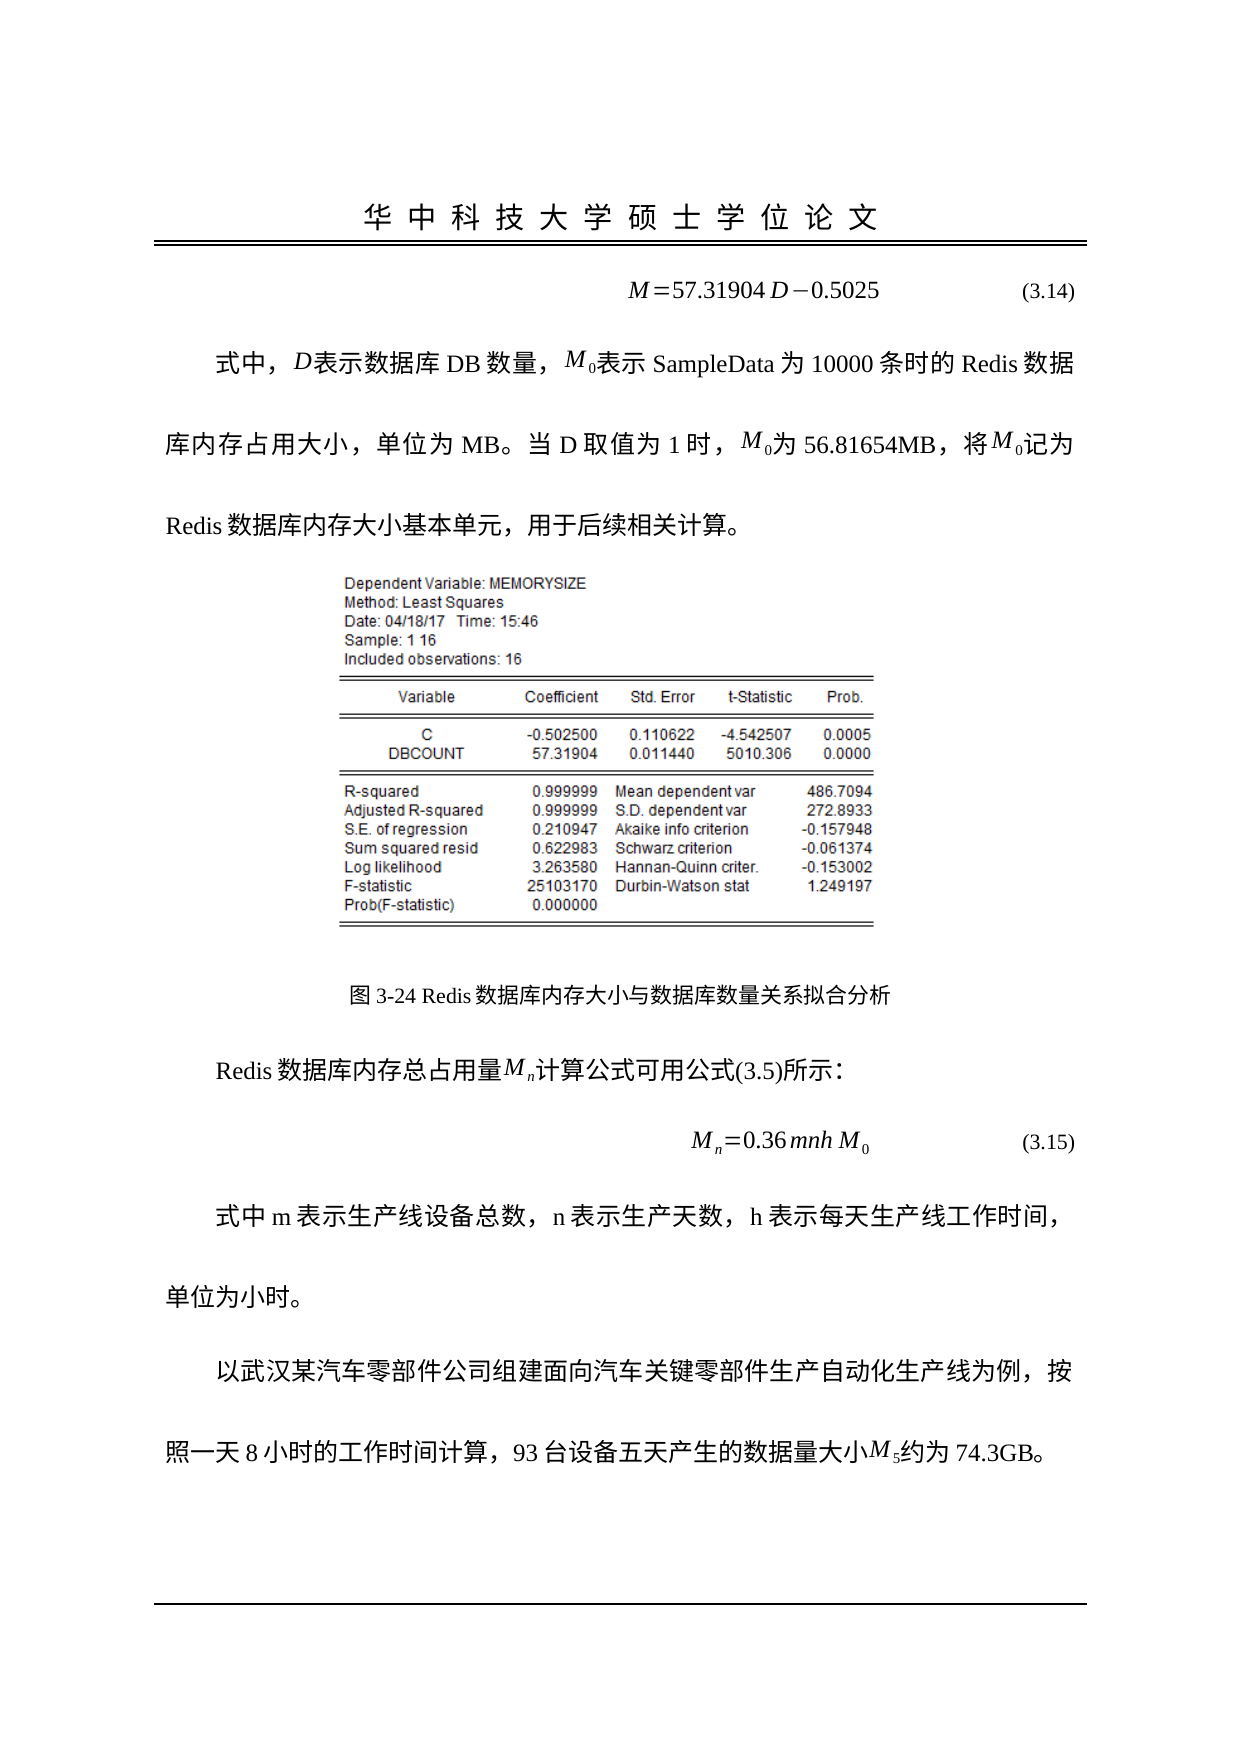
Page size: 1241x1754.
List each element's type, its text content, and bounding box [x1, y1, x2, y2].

text 式中，表示数据库DB数量，表示SampleData为10000条时的Redis数据库内存占用大小，单位为MB。当D取值为1时，为56.81654MB，将记为Redis数据库内存大小基本单元，用于后续相关计算。 [165, 329, 1075, 556]
picture [337, 565, 904, 928]
text Redis数据库内存总占用量计算公式可用公式(3.5)所示： [165, 1036, 1075, 1101]
text 式中m表示生产线设备总数，n表示生产天数，h表示每天生产线工作时间，单位为小时。 [165, 1182, 1075, 1328]
text 以武汉某汽车零部件公司组建面向汽车关键零部件生产自动化生产线为例，按照一天8小时的工作时间计算，93台设备五天产生的数据量大小约为74.3GB。 [165, 1337, 1075, 1483]
